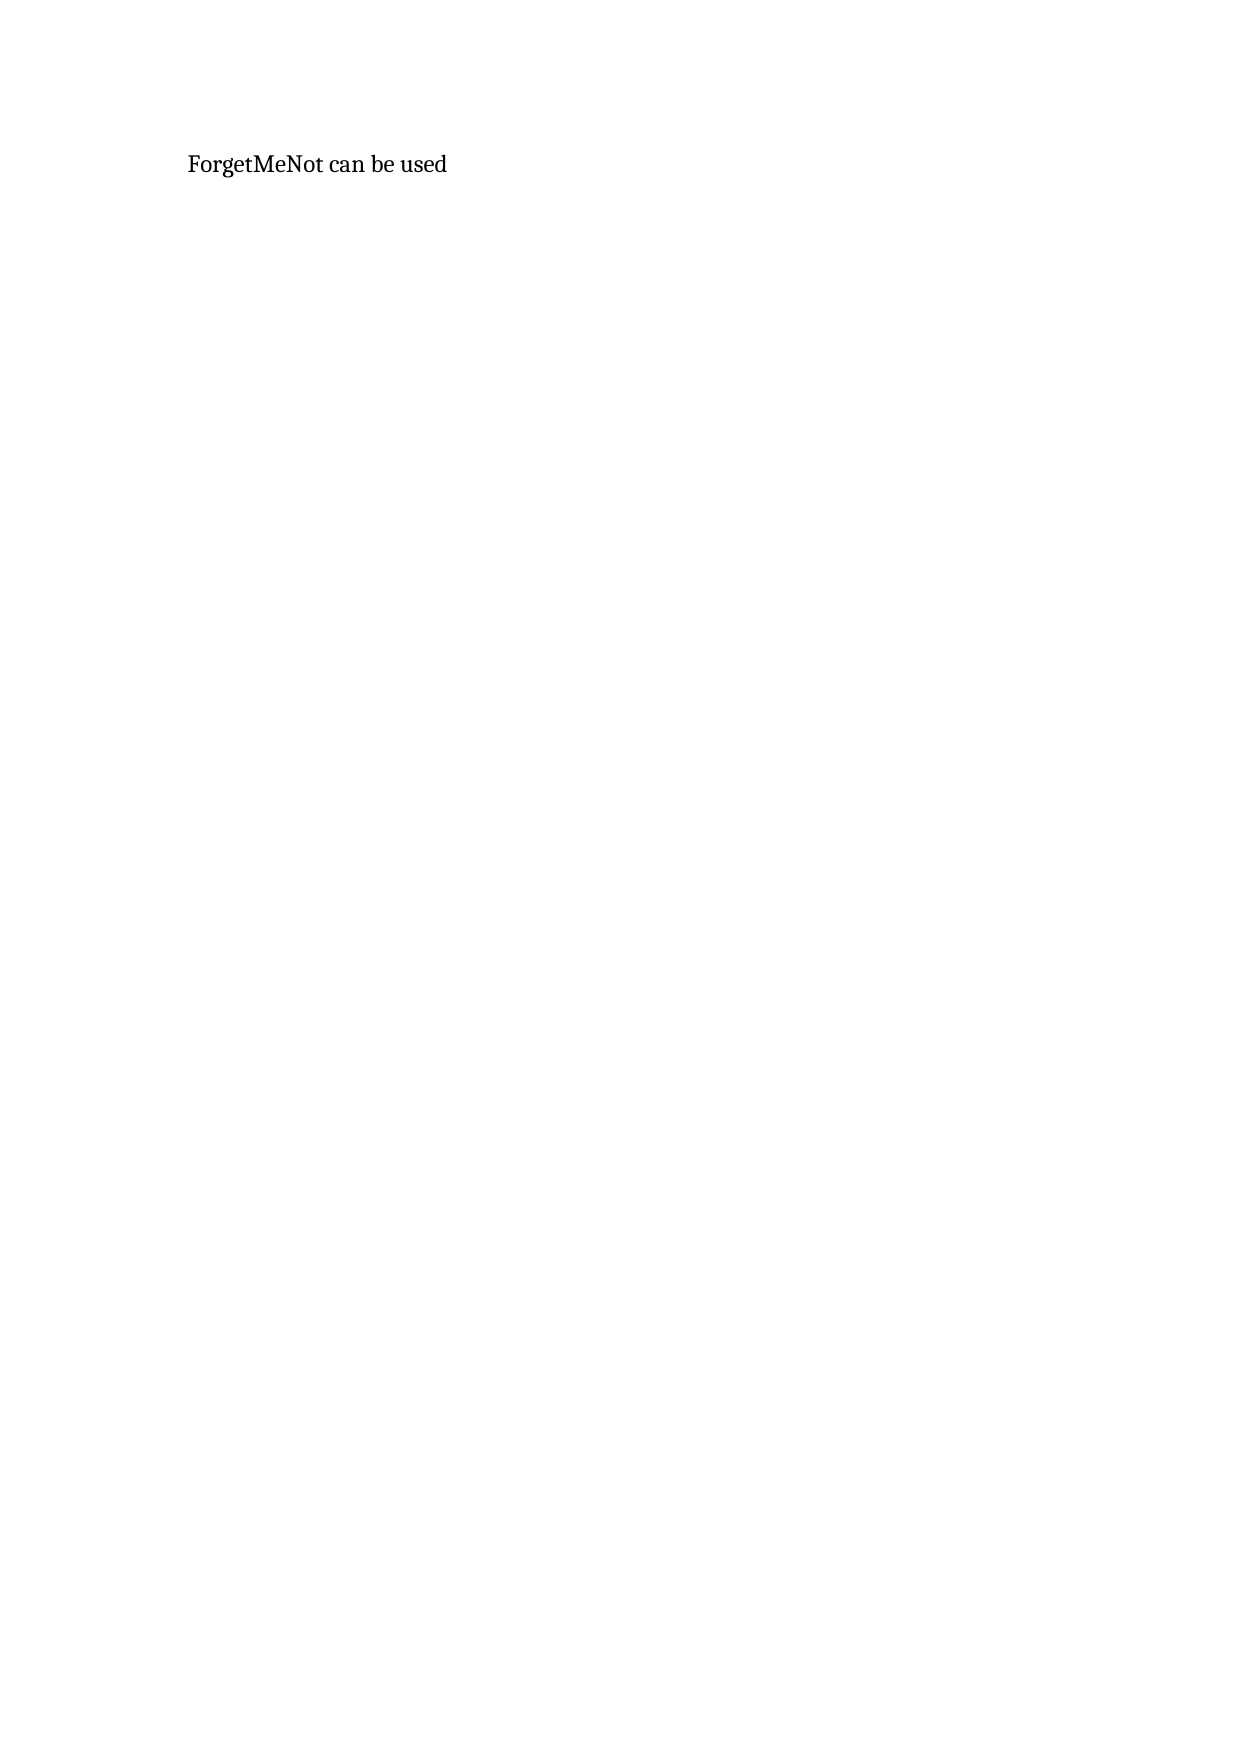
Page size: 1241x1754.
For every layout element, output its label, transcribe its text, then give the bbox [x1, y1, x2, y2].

text ForgetMeNot can be used [187, 150, 1053, 179]
